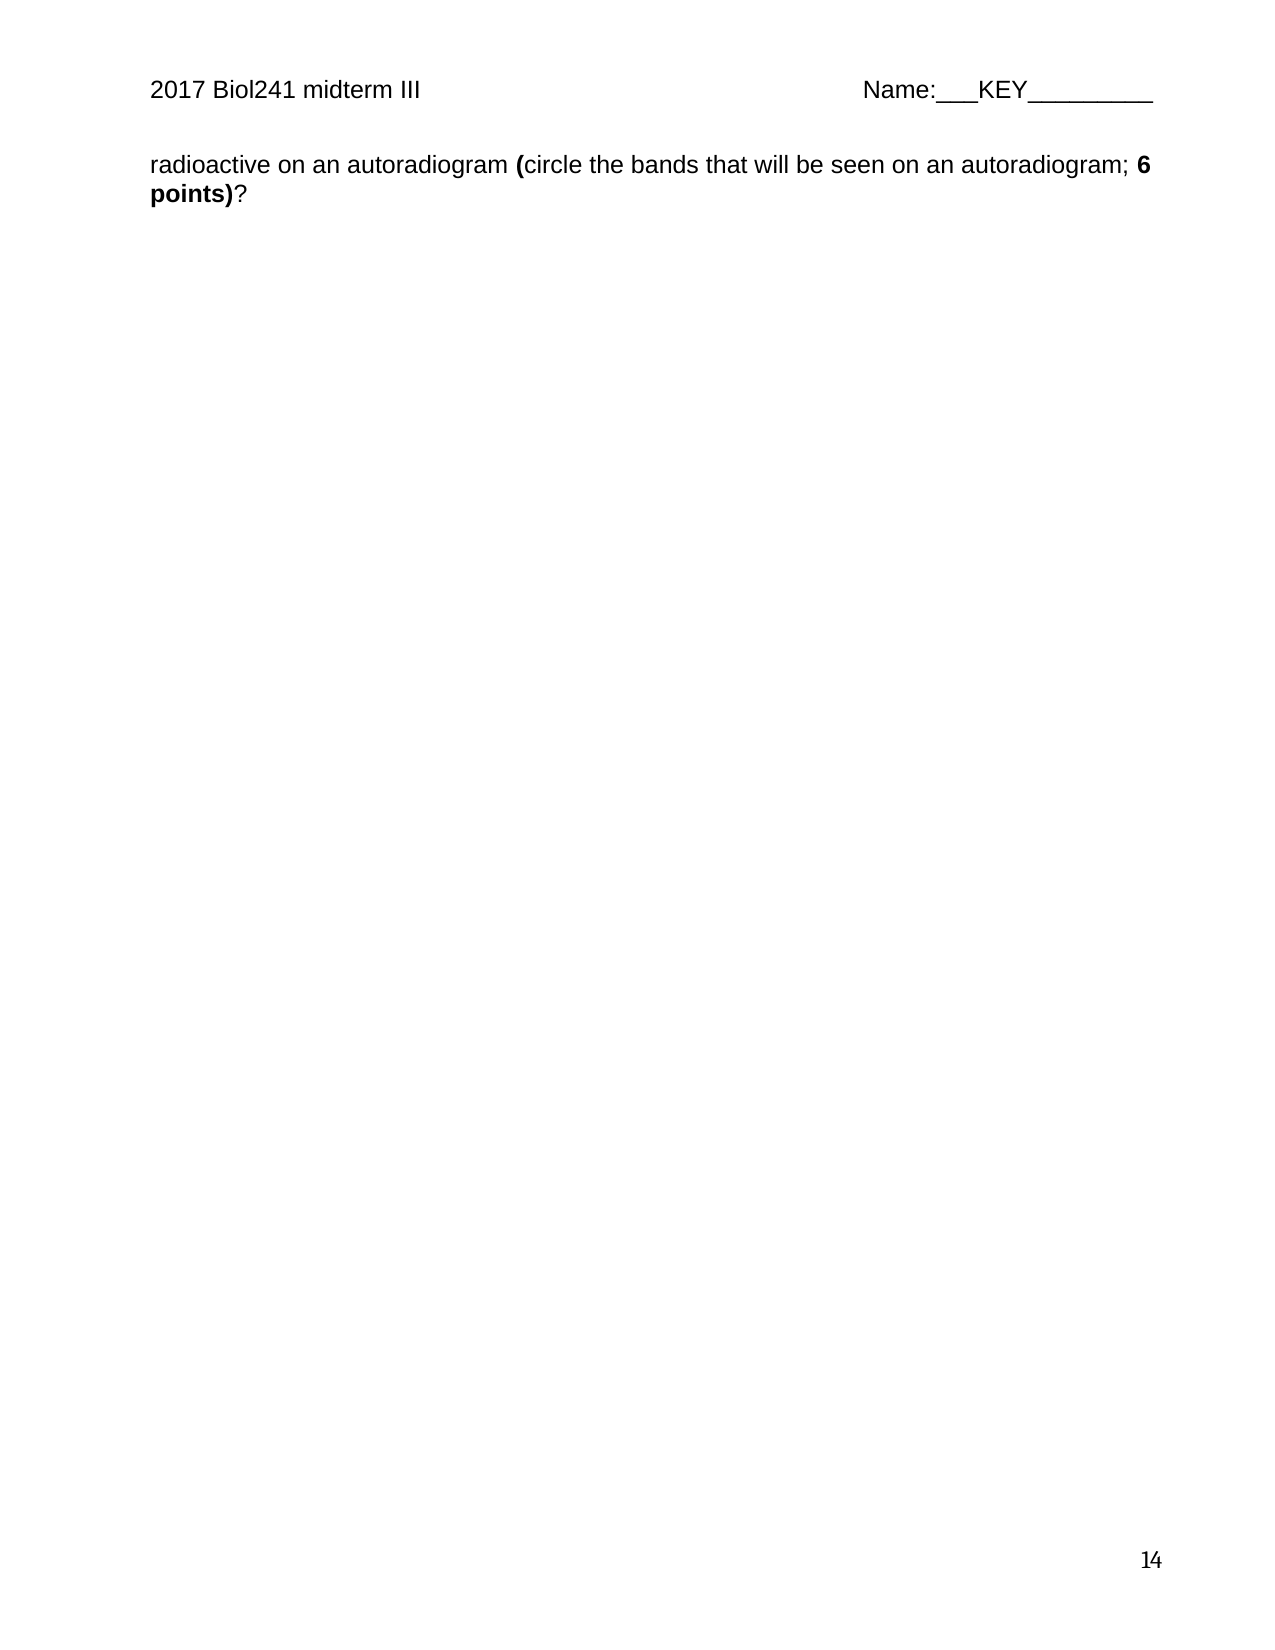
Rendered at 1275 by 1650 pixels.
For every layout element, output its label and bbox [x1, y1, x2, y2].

text [150, 150, 1162, 207]
